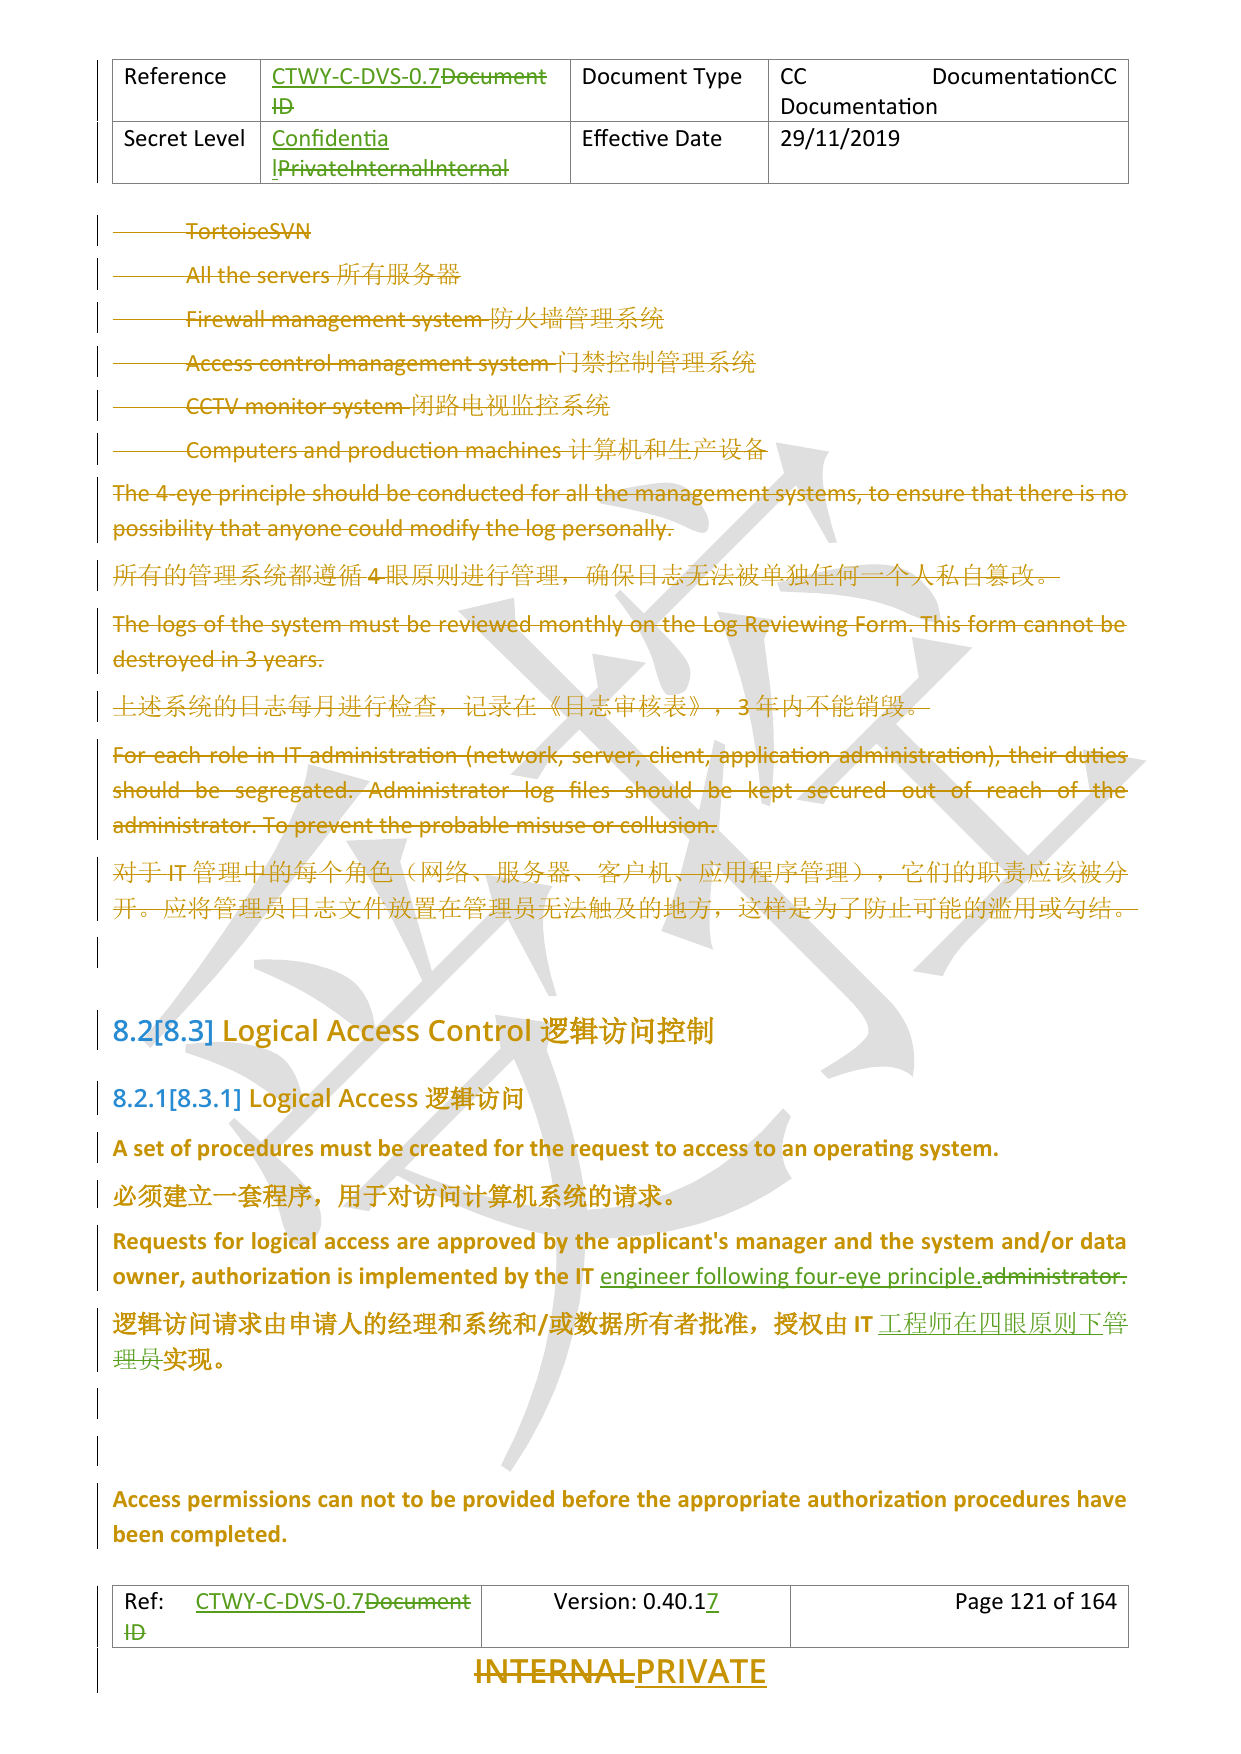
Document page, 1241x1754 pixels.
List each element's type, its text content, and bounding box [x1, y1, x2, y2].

title Logical Access 逻辑访问 [112, 1081, 1128, 1114]
text A set of procedures must be created for the request to access to an operating system. [112, 1132, 1128, 1163]
text Requests for logical access are approved by the applicant's manager and the system and/or data owner, authorization is implemented by the IT [112, 1225, 1128, 1291]
text 必须建立一套程序，用于对访问计算机系统的请求。 [112, 1180, 1128, 1208]
text Access permissions can not to be provided before the appropriate authorization procedures have been completed. [112, 1483, 1128, 1549]
text 逻辑访问请求由申请人的经理和系统和/或数据所有者批准，授权由IT实现。 [112, 1307, 1128, 1372]
title Logical Access Control 逻辑访问控制 [112, 1010, 1128, 1049]
